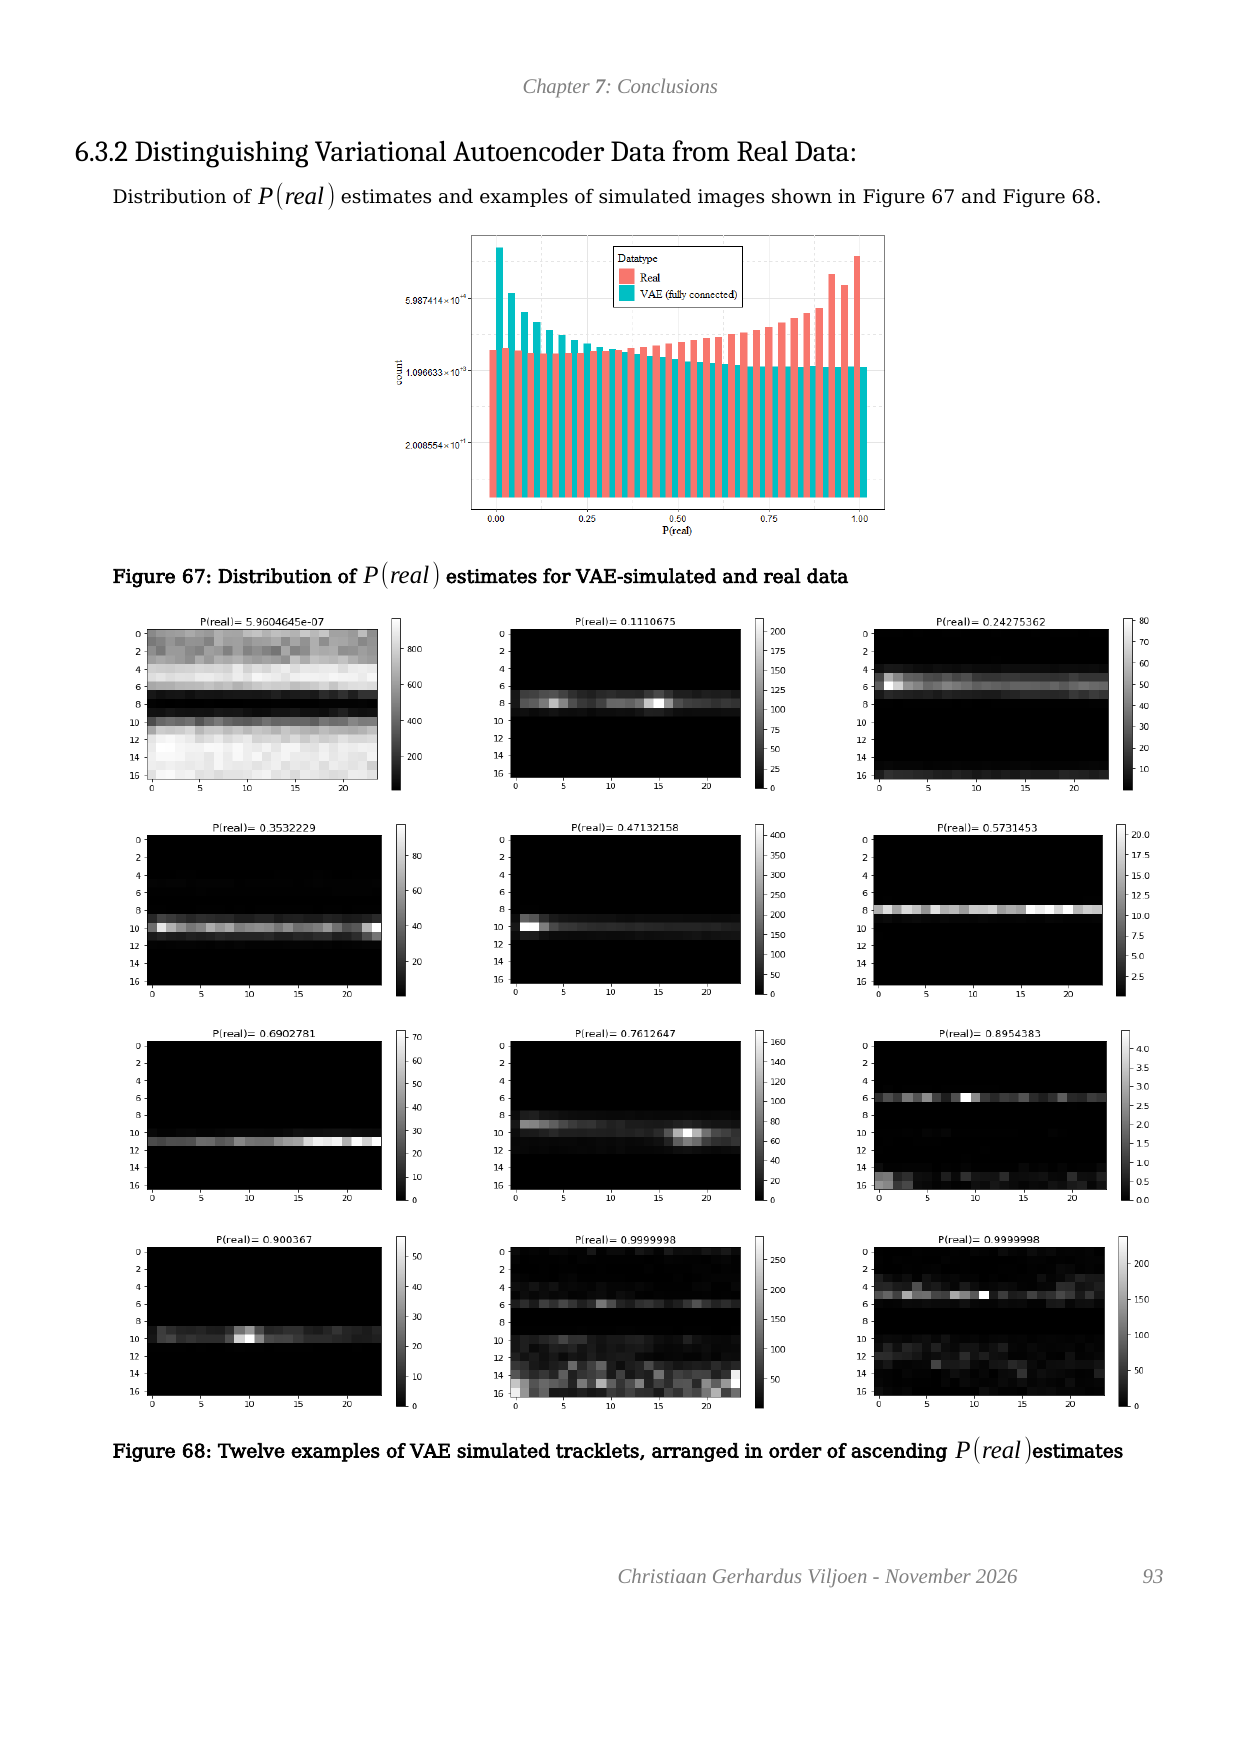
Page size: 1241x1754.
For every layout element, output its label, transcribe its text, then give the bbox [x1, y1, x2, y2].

picture [850, 1228, 1154, 1416]
table_cell [75, 1023, 438, 1229]
picture [487, 1228, 791, 1416]
picture [850, 816, 1154, 1004]
table_cell [802, 816, 1165, 1023]
table_header [438, 610, 802, 816]
table_cell [438, 1229, 802, 1435]
picture [487, 816, 791, 1004]
table_header [802, 610, 1165, 816]
picture [487, 610, 791, 798]
table_cell [438, 816, 802, 1023]
picture [850, 610, 1154, 798]
subtitle Distinguishing Variational Autoencoder Data from Real Data: [75, 135, 1165, 169]
picture [850, 1022, 1154, 1210]
text Figure 68: Twelve examples of VAE simulated tracklets, arranged in order of ascending estimates [112, 1435, 1165, 1465]
table_cell [802, 1023, 1165, 1229]
table_cell [75, 1229, 438, 1435]
text Figure 67: Distribution of estimates for VAE-simulated and real data [112, 561, 1165, 591]
picture [123, 1022, 428, 1210]
picture [387, 231, 890, 541]
picture [123, 1228, 428, 1416]
text Distribution of estimates and examples of simulated images shown in Figure 67 and Figure 68. [112, 181, 1165, 211]
picture [123, 610, 428, 798]
picture [487, 1022, 791, 1210]
table_cell [75, 816, 438, 1023]
table_cell [802, 1229, 1165, 1435]
table_cell [438, 1023, 802, 1229]
picture [123, 816, 428, 1004]
table_header [75, 610, 438, 816]
